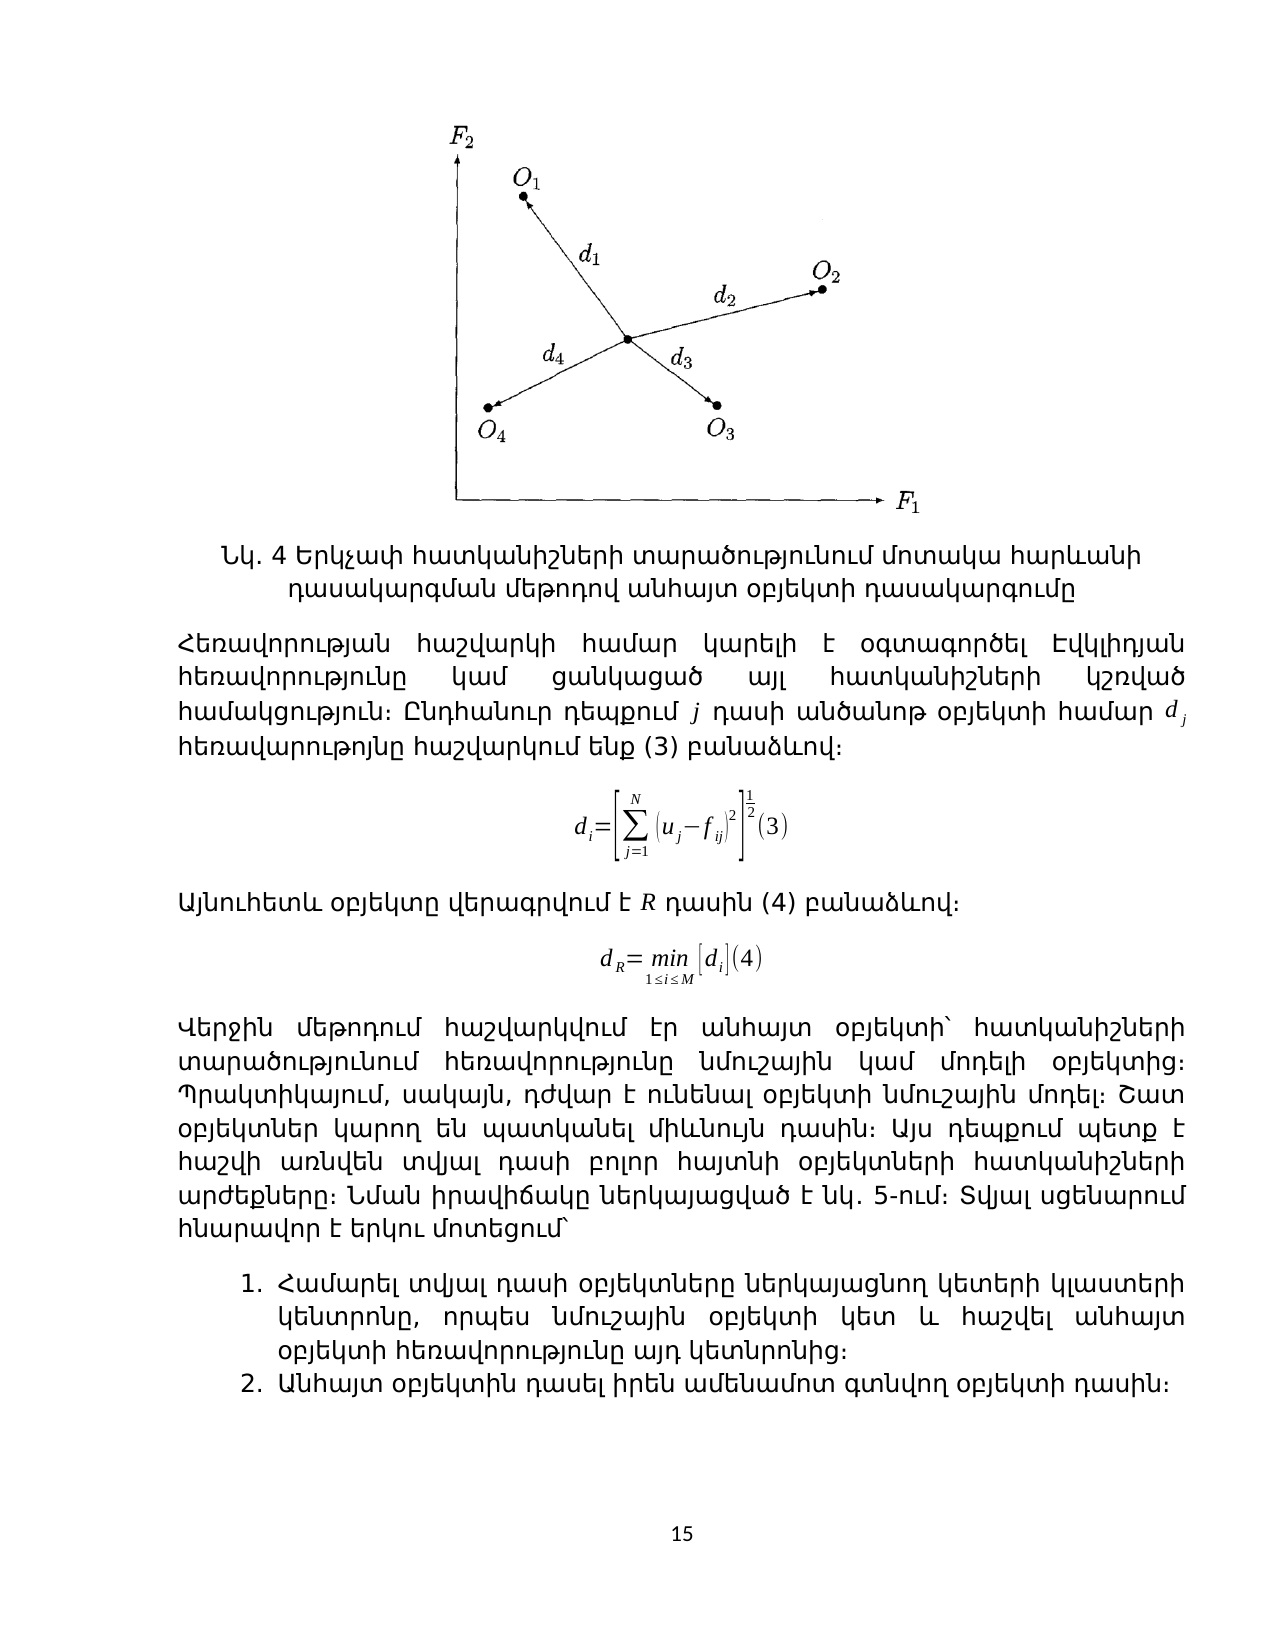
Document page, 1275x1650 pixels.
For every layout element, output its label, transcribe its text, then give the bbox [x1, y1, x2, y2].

text Վերջին մեթոդում հաշվարկվում էր անհայտ օբյեկտի՝ հատկանիշների տարածությունում հեռավորությունը նմուշային կամ մոդելի օբյեկտից։ Պրակտիկայում, սակայն, դժվար է ունենալ օբյեկտի նմուշային մոդել։ Շատ օբյեկտներ կարող են պատկանել միևնույն դասին։ Այս դեպքում պետք է հաշվի առնվեն տվյալ դասի բոլոր հայտնի օբյեկտների հատկանիշների արժեքները։ Նման իրավիճակը ներկայացված է նկ․ 5-ում։ Տվյալ սցենարում հնարավոր է երկու մոտեցում՝ [177, 1013, 1186, 1244]
picture [442, 118, 922, 516]
text Նկ․ 4 Երկչափ հատկանիշների տարածությունում մոտակա հարևանի դասակարգման մեթոդով անհայտ օբյեկտի դասակարգումը [177, 541, 1186, 604]
list Համարել տվյալ դասի օբյեկտները ներկայացնող կետերի կլաստերի կենտրոնը, որպես նմուշային օբյեկտի կետ և հաշվել անհայտ օբյեկտի հեռավորությունը այդ կետնրոնից։ [240, 1269, 1186, 1365]
text Այնուհետև օբյեկտը վերագրվում է դասին (4) բանաձևով։ [177, 888, 1186, 917]
list Անհայտ օբյեկտին դասել իրեն ամենամոտ գտնվող օբյեկտի դասին։ [240, 1369, 1186, 1399]
text Հեռավորության հաշվարկի համար կարելի է օգտագործել Էվկլիդյան հեռավորությունը կամ ցանկացած այլ հատկանիշների կշռված համակցություն։ Ընդհանուր դեպքում դասի անծանոթ օբյեկտի համար հեռավարութոյնը հաշվարկում ենք (3) բանաձևով։ [177, 629, 1186, 761]
